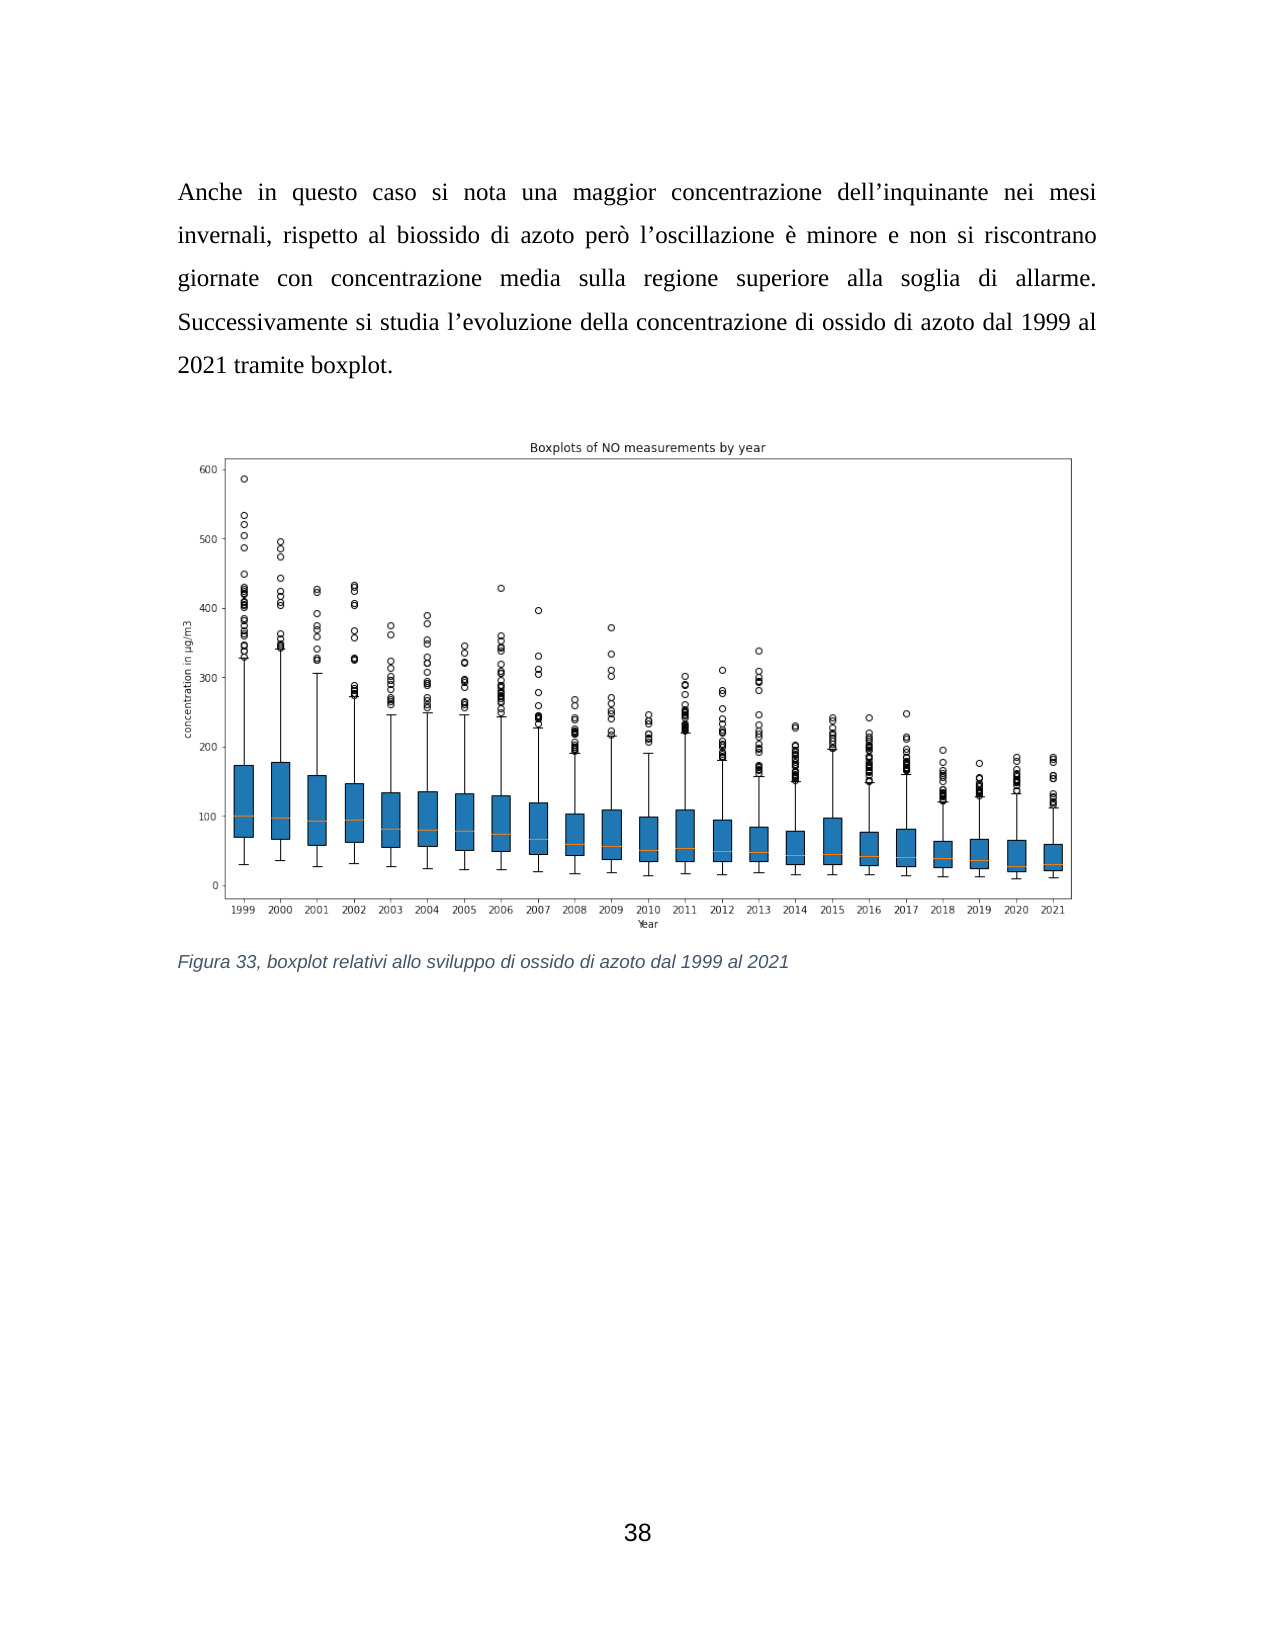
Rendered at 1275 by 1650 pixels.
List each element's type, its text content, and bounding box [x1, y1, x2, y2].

picture [177, 436, 1078, 937]
text Figura 33, boxplot relativi allo sviluppo di ossido di azoto dal 1999 al 2021 [177, 951, 1098, 973]
text Anche in questo caso si nota una maggior concentrazione dell’inquinante nei mesi invernali, rispetto al biossido di azoto però l’oscillazione è minore e non si riscontrano giornate con concentrazione media sulla regione superiore alla soglia di allarme. Successivamente si studia l’evoluzione della concentrazione di ossido di azoto dal 1999 al 2021 tramite boxplot. [177, 177, 1098, 378]
